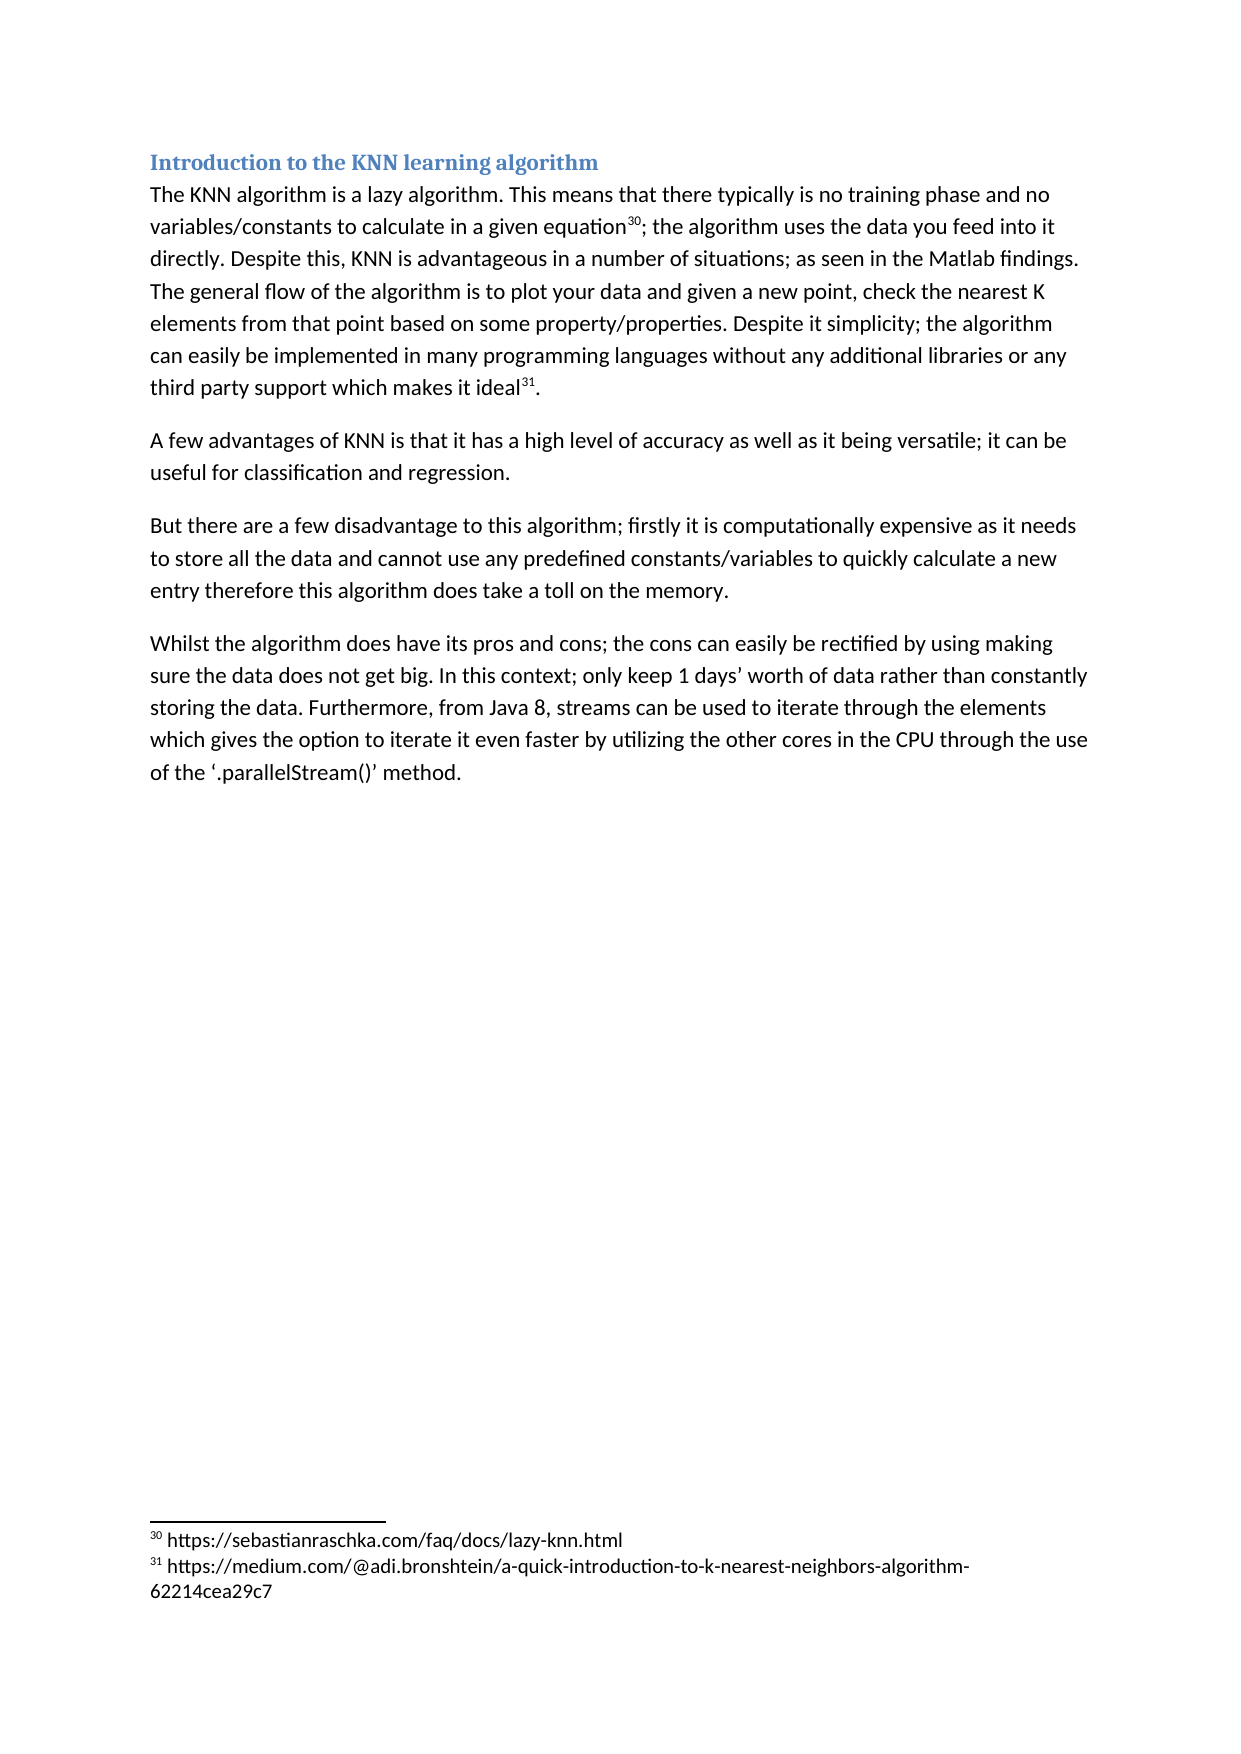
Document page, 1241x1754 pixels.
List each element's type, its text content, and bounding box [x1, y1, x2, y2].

text The KNN algorithm is a lazy algorithm. This means that there typically is no training phase and no variables/constants to calculate in a given equation; the algorithm uses the data you feed into it directly. Despite this, KNN is advantageous in a number of situations; as seen in the Matlab findings. The general flow of the algorithm is to plot your data and given a new point, check the nearest K elements from that point based on some property/properties. Despite it simplicity; the algorithm can easily be implemented in many programming languages without any additional libraries or any third party support which makes it ideal. [150, 180, 1090, 401]
subtitle Introduction to the KNN learning algorithm [150, 150, 1090, 176]
text A few advantages of KNN is that it has a high level of accuracy as well as it being versatile; it can be useful for classification and regression. [150, 426, 1090, 487]
text But there are a few disadvantage to this algorithm; firstly it is computationally expensive as it needs to store all the data and cannot use any predefined constants/variables to quickly calculate a new entry therefore this algorithm does take a toll on the memory. [150, 512, 1090, 604]
text Whilst the algorithm does have its pros and cons; the cons can easily be rectified by using making sure the data does not get big. In this context; only keep 1 days’ worth of data rather than constantly storing the data. Furthermore, from Java 8, streams can be used to iterate through the elements which gives the option to iterate it even faster by utilizing the other cores in the CPU through the use of the ‘.parallelStream()’ method. [150, 629, 1090, 786]
